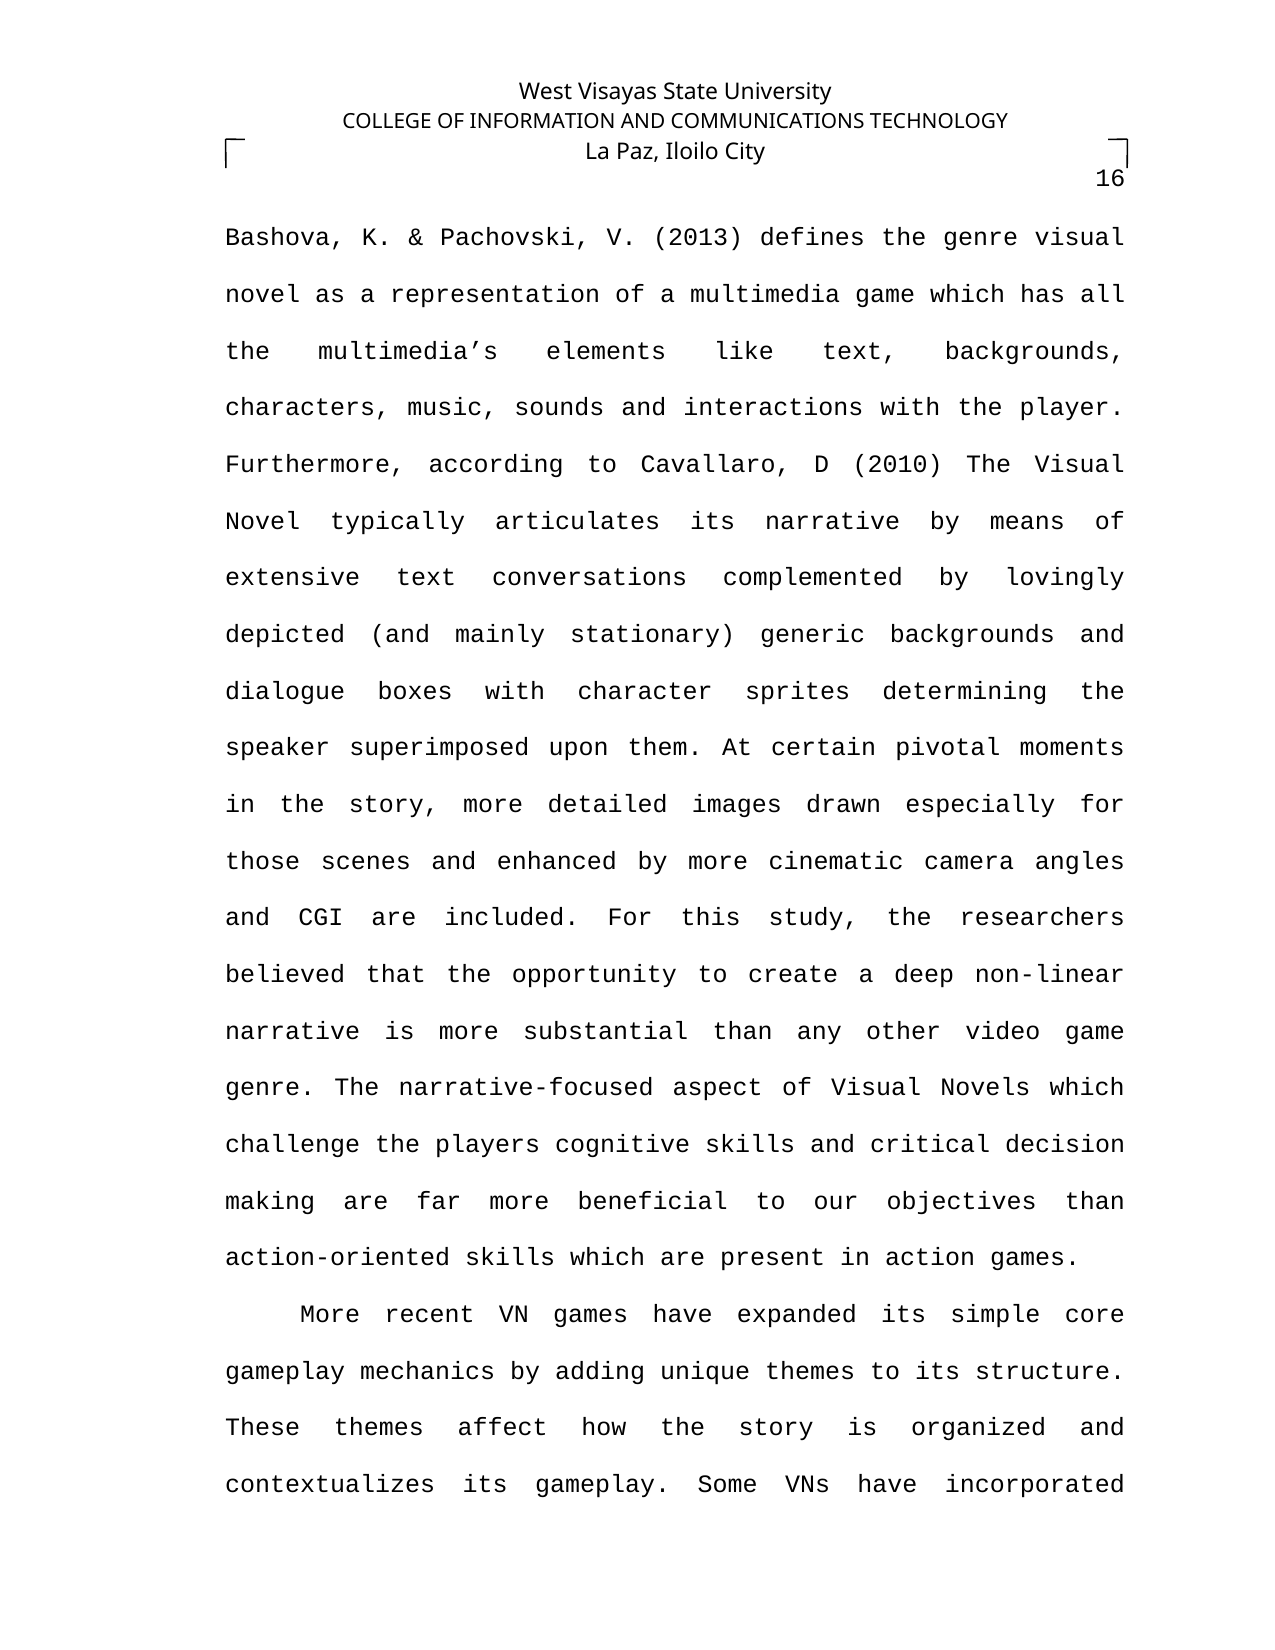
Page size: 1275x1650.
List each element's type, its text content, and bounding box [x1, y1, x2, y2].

text Bashova, K. & Pachovski, V. (2013) defines the genre visual novel as a representation of a multimedia game which has all the multimedia’s elements like text, backgrounds, characters, music, sounds and interactions with the player. Furthermore, according to Cavallaro, D (2010) The Visual Novel typically articulates its narrative by means of extensive text conversations complemented by lovingly depicted (and mainly stationary) generic backgrounds and dialogue boxes with character sprites determining the speaker superimposed upon them. At certain pivotal moments in the story, more detailed images drawn especially for those scenes and enhanced by more cinematic camera angles and CGI are included. For this study, the researchers believed that the opportunity to create a deep non-linear narrative is more substantial than any other video game genre. The narrative-focused aspect of Visual Novels which challenge the players cognitive skills and critical decision making are far more beneficial to our objectives than action-oriented skills which are present in action games. [225, 225, 1125, 1273]
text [225, 1302, 1125, 1500]
